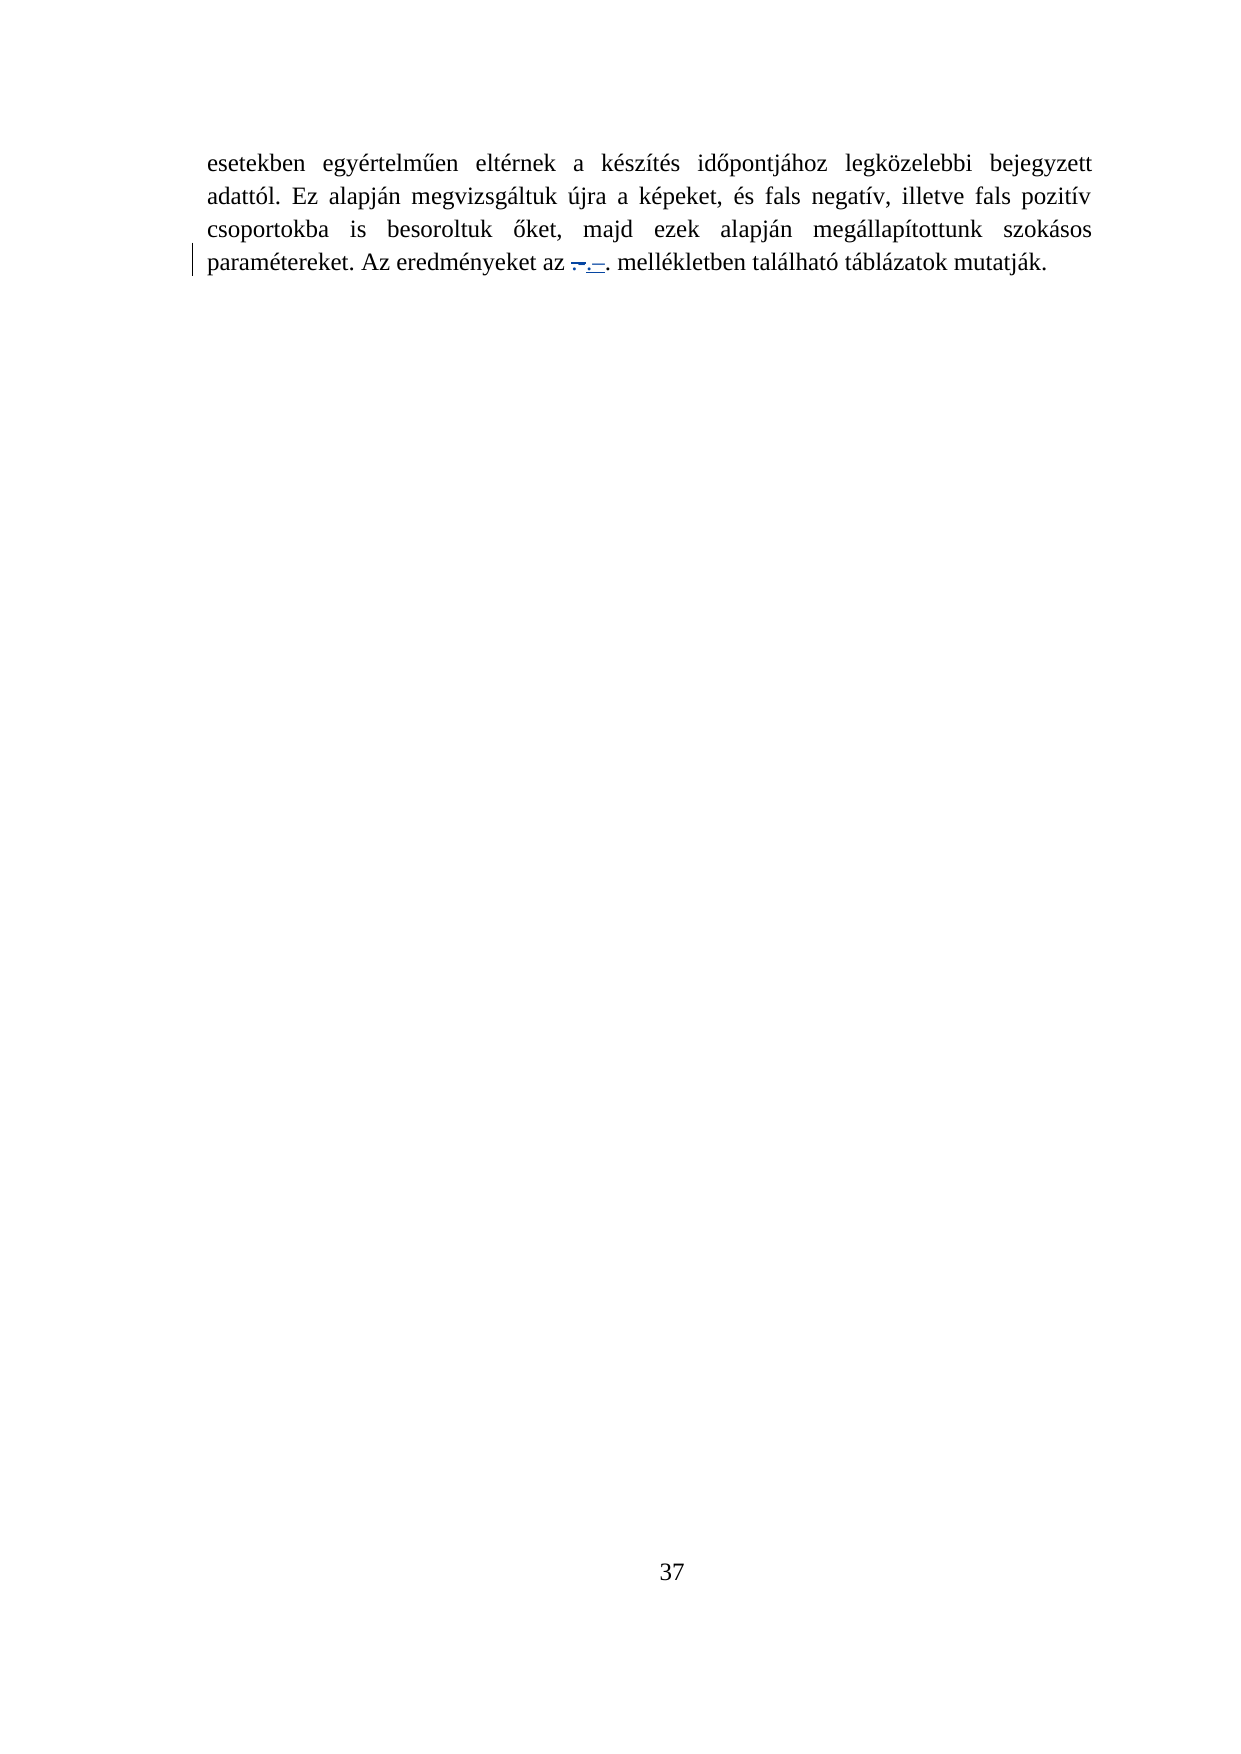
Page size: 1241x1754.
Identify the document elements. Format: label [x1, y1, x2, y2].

text [207, 148, 1092, 276]
